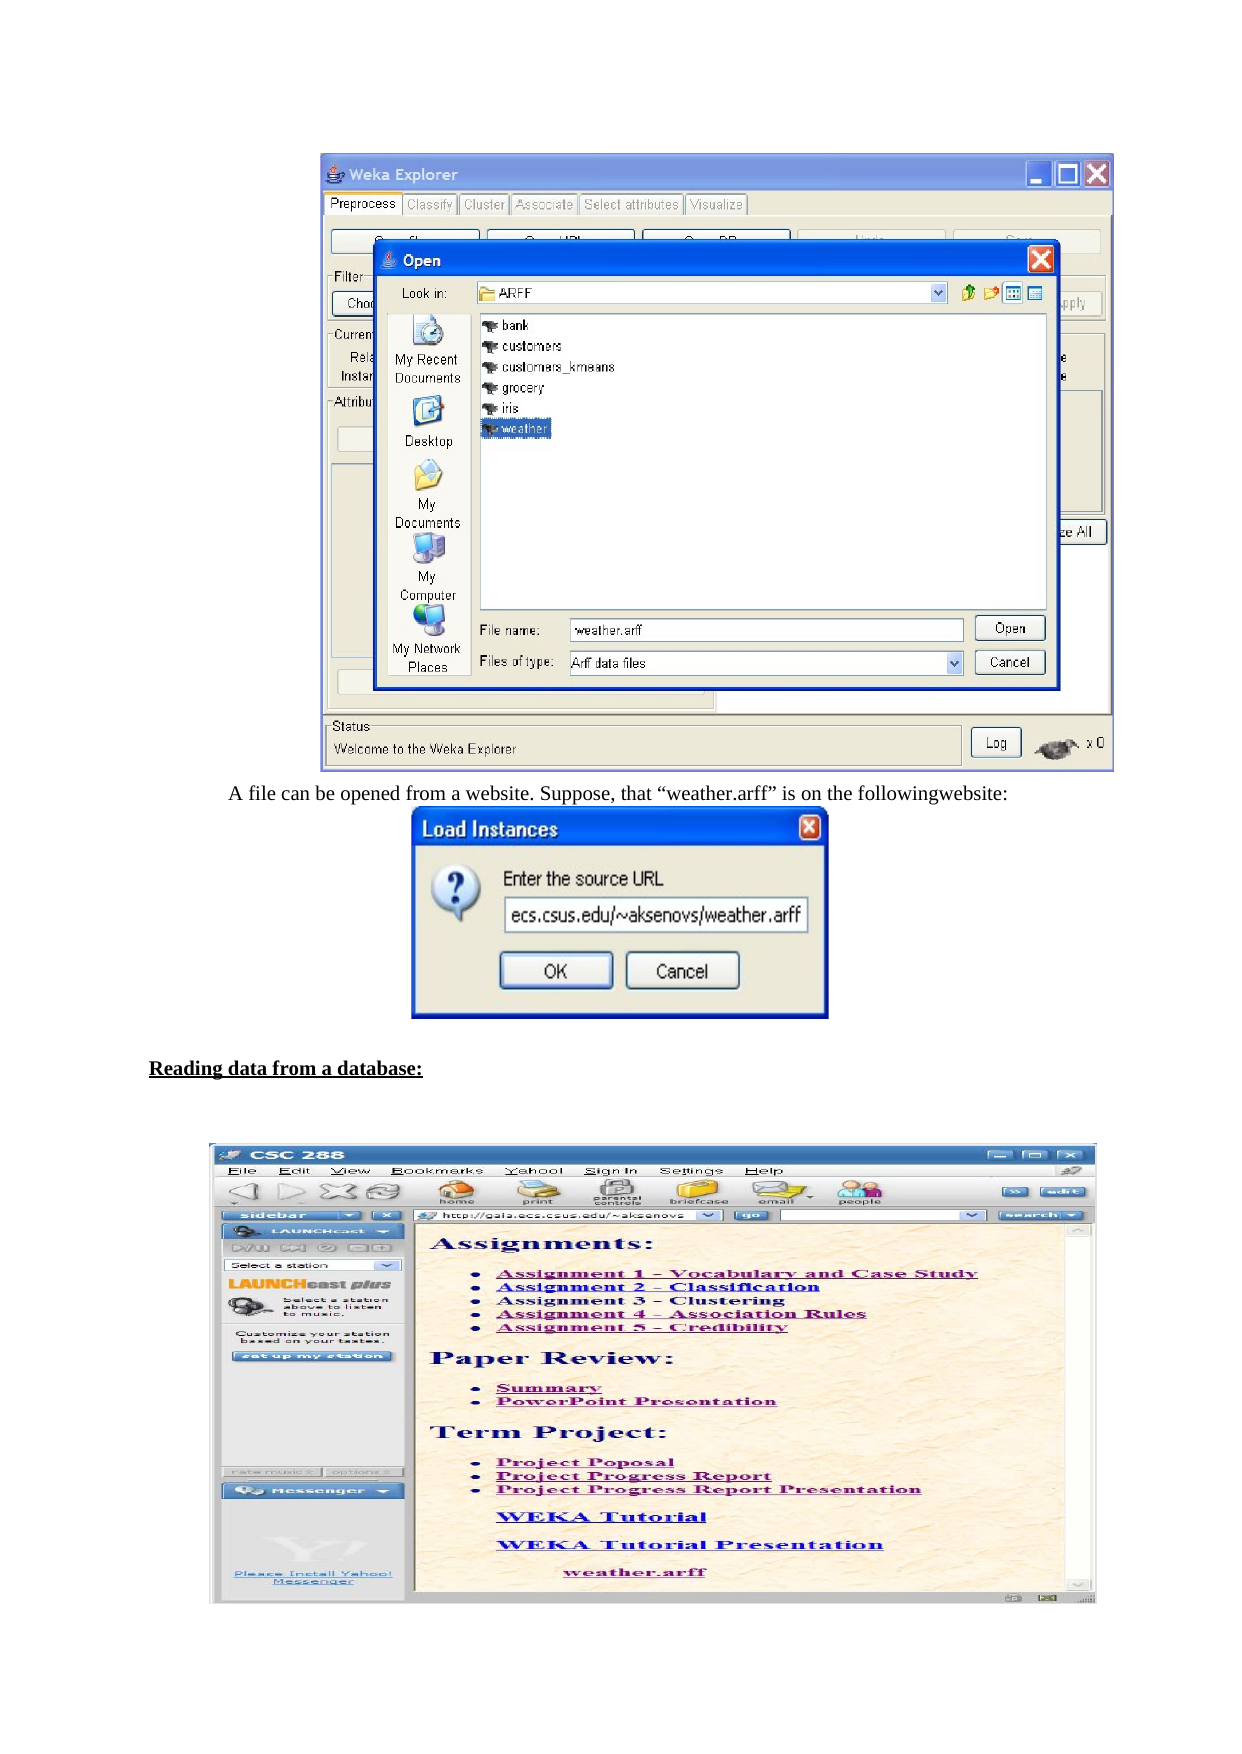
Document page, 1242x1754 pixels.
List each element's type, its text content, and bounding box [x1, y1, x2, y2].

text A file can be opened from a website. Suppose, that “weather.arff” is on the followingwebsite: [150, 781, 1008, 805]
picture [209, 1143, 1097, 1604]
picture [411, 806, 829, 1019]
picture [320, 153, 1114, 772]
text Reading data from a database: [148, 1056, 1090, 1079]
